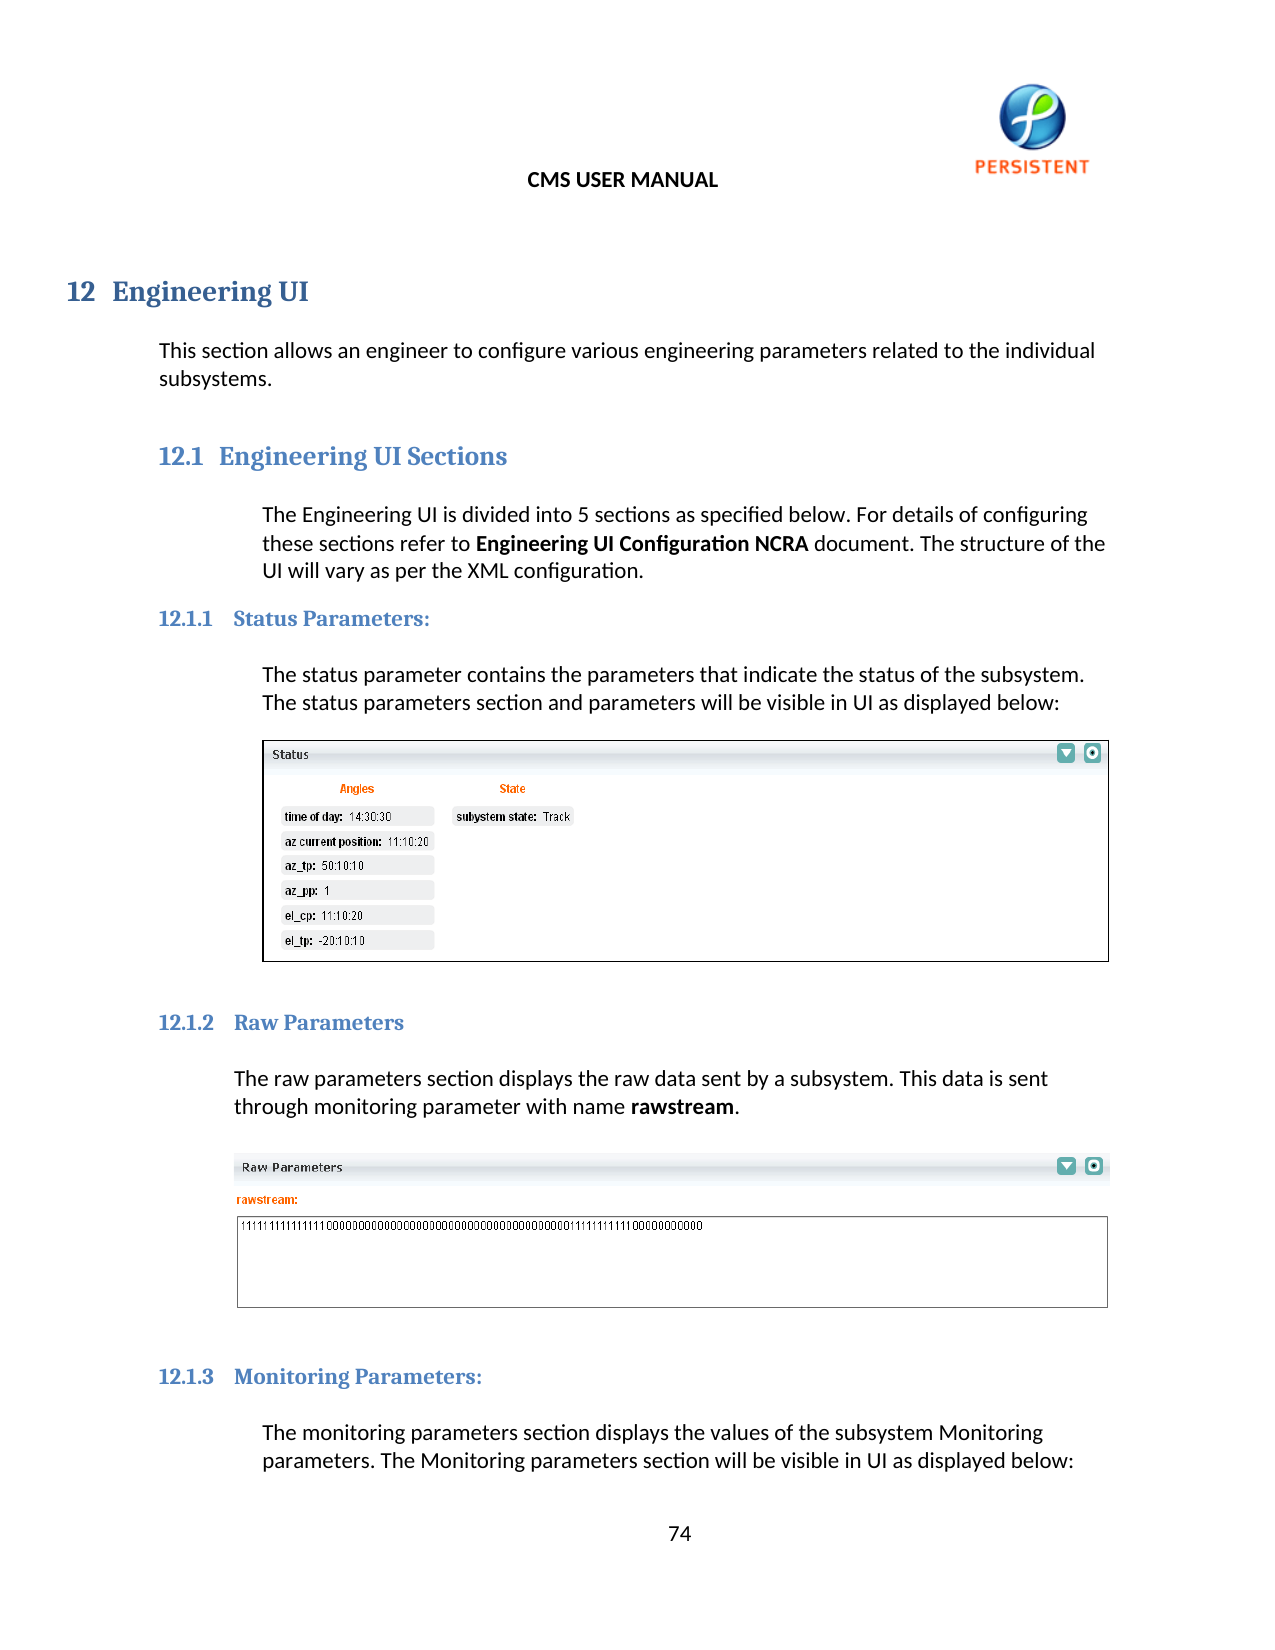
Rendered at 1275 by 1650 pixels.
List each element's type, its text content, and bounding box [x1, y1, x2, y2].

subtitle Status Parameters: [159, 606, 1125, 632]
text The status parameter contains the parameters that indicate the status of the subsystem. The status parameters section and parameters will be visible in UI as displayed below: [262, 660, 1125, 716]
subtitle Engineering UI Sections [159, 441, 1125, 473]
text The raw parameters section displays the raw data sent by a subsystem. This data is sent through monitoring parameter with name rawstream. [234, 1064, 1125, 1120]
subtitle Raw Parameters [159, 1009, 1125, 1036]
picture [264, 741, 1108, 961]
picture [233, 1147, 1110, 1317]
text This section allows an engineer to configure various engineering parameters related to the individual subsystems. [159, 337, 1125, 393]
text The monitoring parameters section displays the values of the subsystem Monitoring parameters. The Monitoring parameters section will be visible in UI as displayed below: [262, 1418, 1125, 1474]
text The Engineering UI is divided into 5 sections as specified below. For details of configuring these sections refer to Engineering UI Configuration NCRA document. The structure of the UI will vary as per the XML configuration. [262, 501, 1125, 585]
picture [964, 75, 1100, 188]
subtitle Monitoring Parameters: [159, 1363, 1125, 1390]
subtitle Engineering UI [67, 275, 1125, 308]
